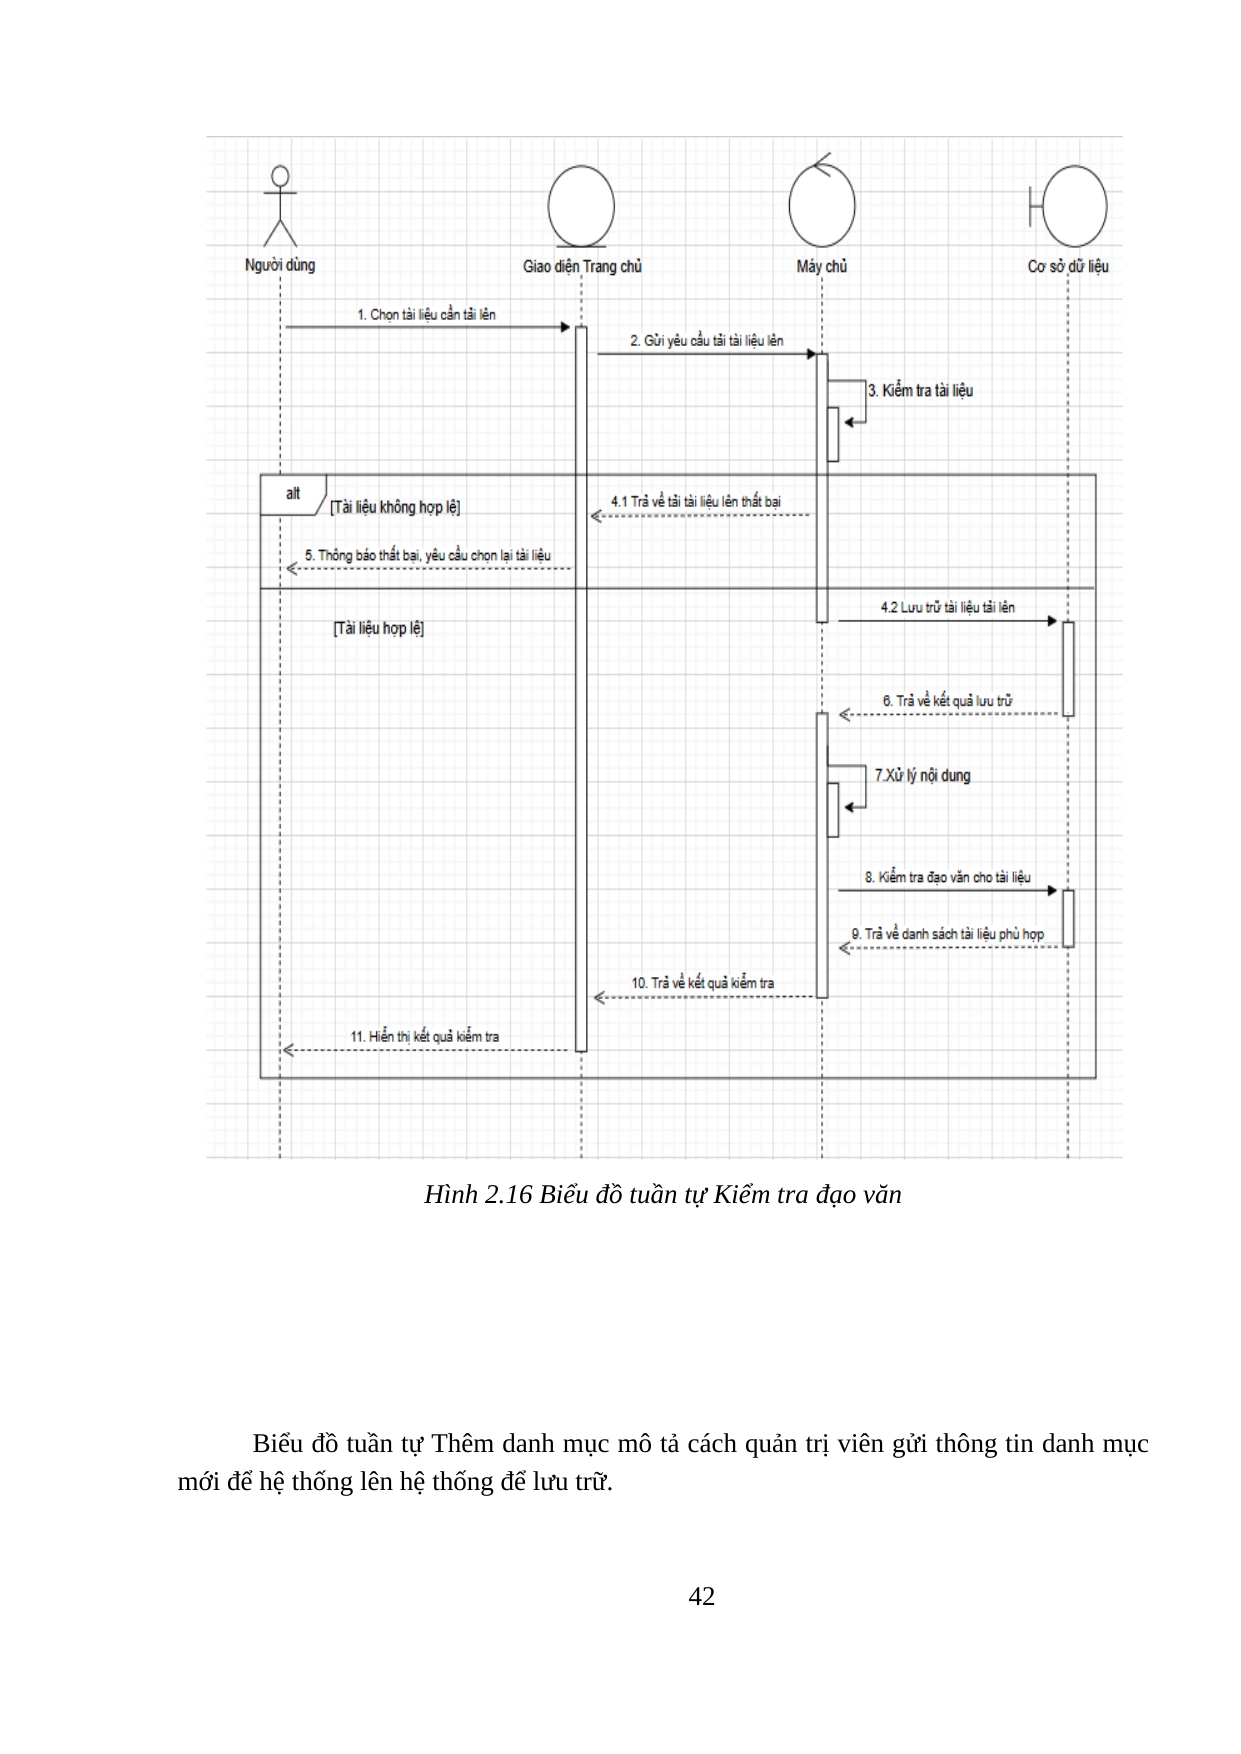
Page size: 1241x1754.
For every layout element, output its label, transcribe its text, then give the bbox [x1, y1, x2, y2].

text Biểu đồ tuần tự Thêm danh mục mô tả cách quản trị viên gửi thông tin danh mục mới để hệ thống lên hệ thống để lưu trữ. [177, 1427, 1152, 1496]
text Hình 2.16 Biểu đồ tuần tự Kiểm tra đạo văn [177, 1178, 1152, 1210]
picture [206, 136, 1123, 1160]
